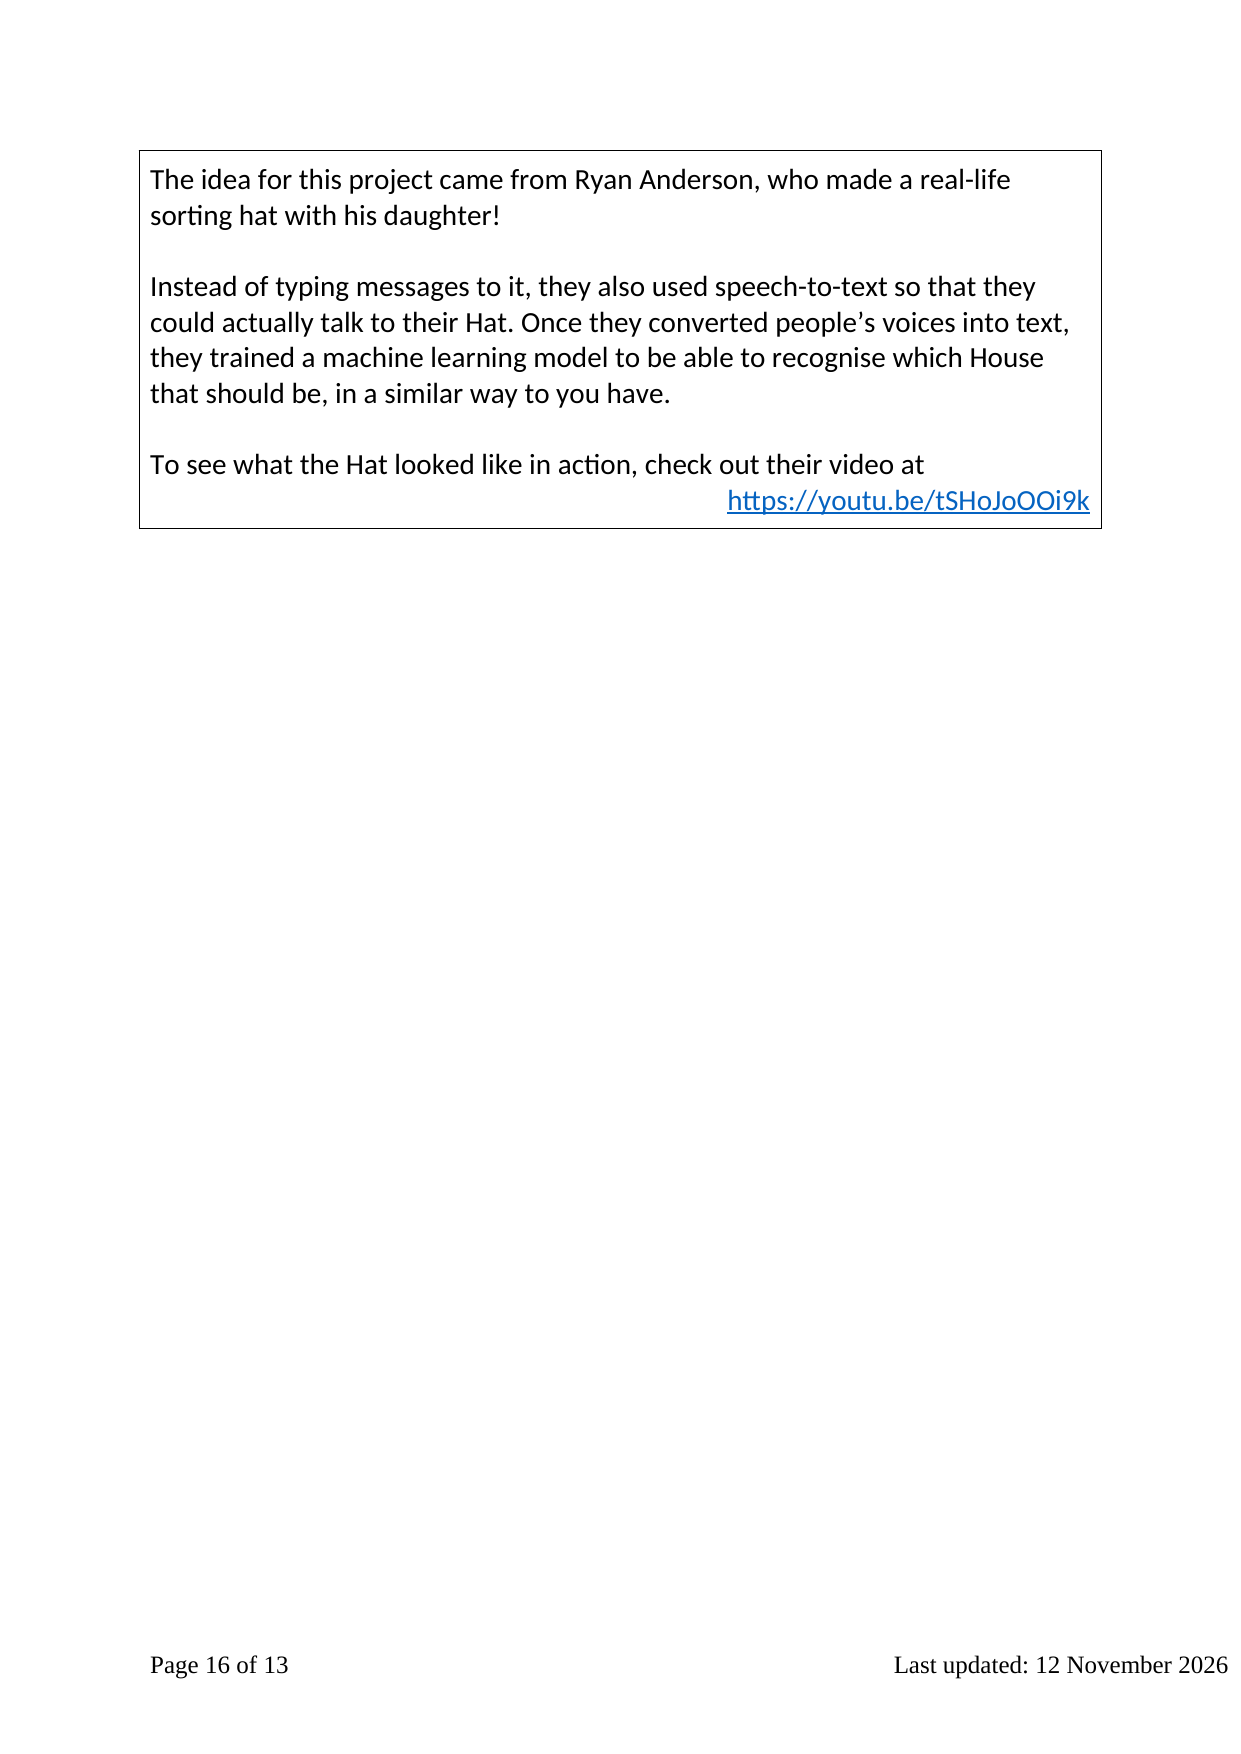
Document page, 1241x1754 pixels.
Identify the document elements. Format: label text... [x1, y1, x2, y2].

text The idea for this project came from Ryan Anderson, who made a real-life sorting hat with his daughter! [140, 151, 1101, 233]
text To see what the Hat looked like in action, check out their video at [150, 446, 1090, 471]
text https://youtu.be/tSHoJoOOi9k [140, 471, 1101, 528]
text Instead of typing messages to it, they also used speech-to-text so that they could actually talk to their Hat. Once they converted people’s voices into text, they trained a machine learning model to be able to recognise which House that should be, in a similar way to you have. [150, 268, 1090, 411]
